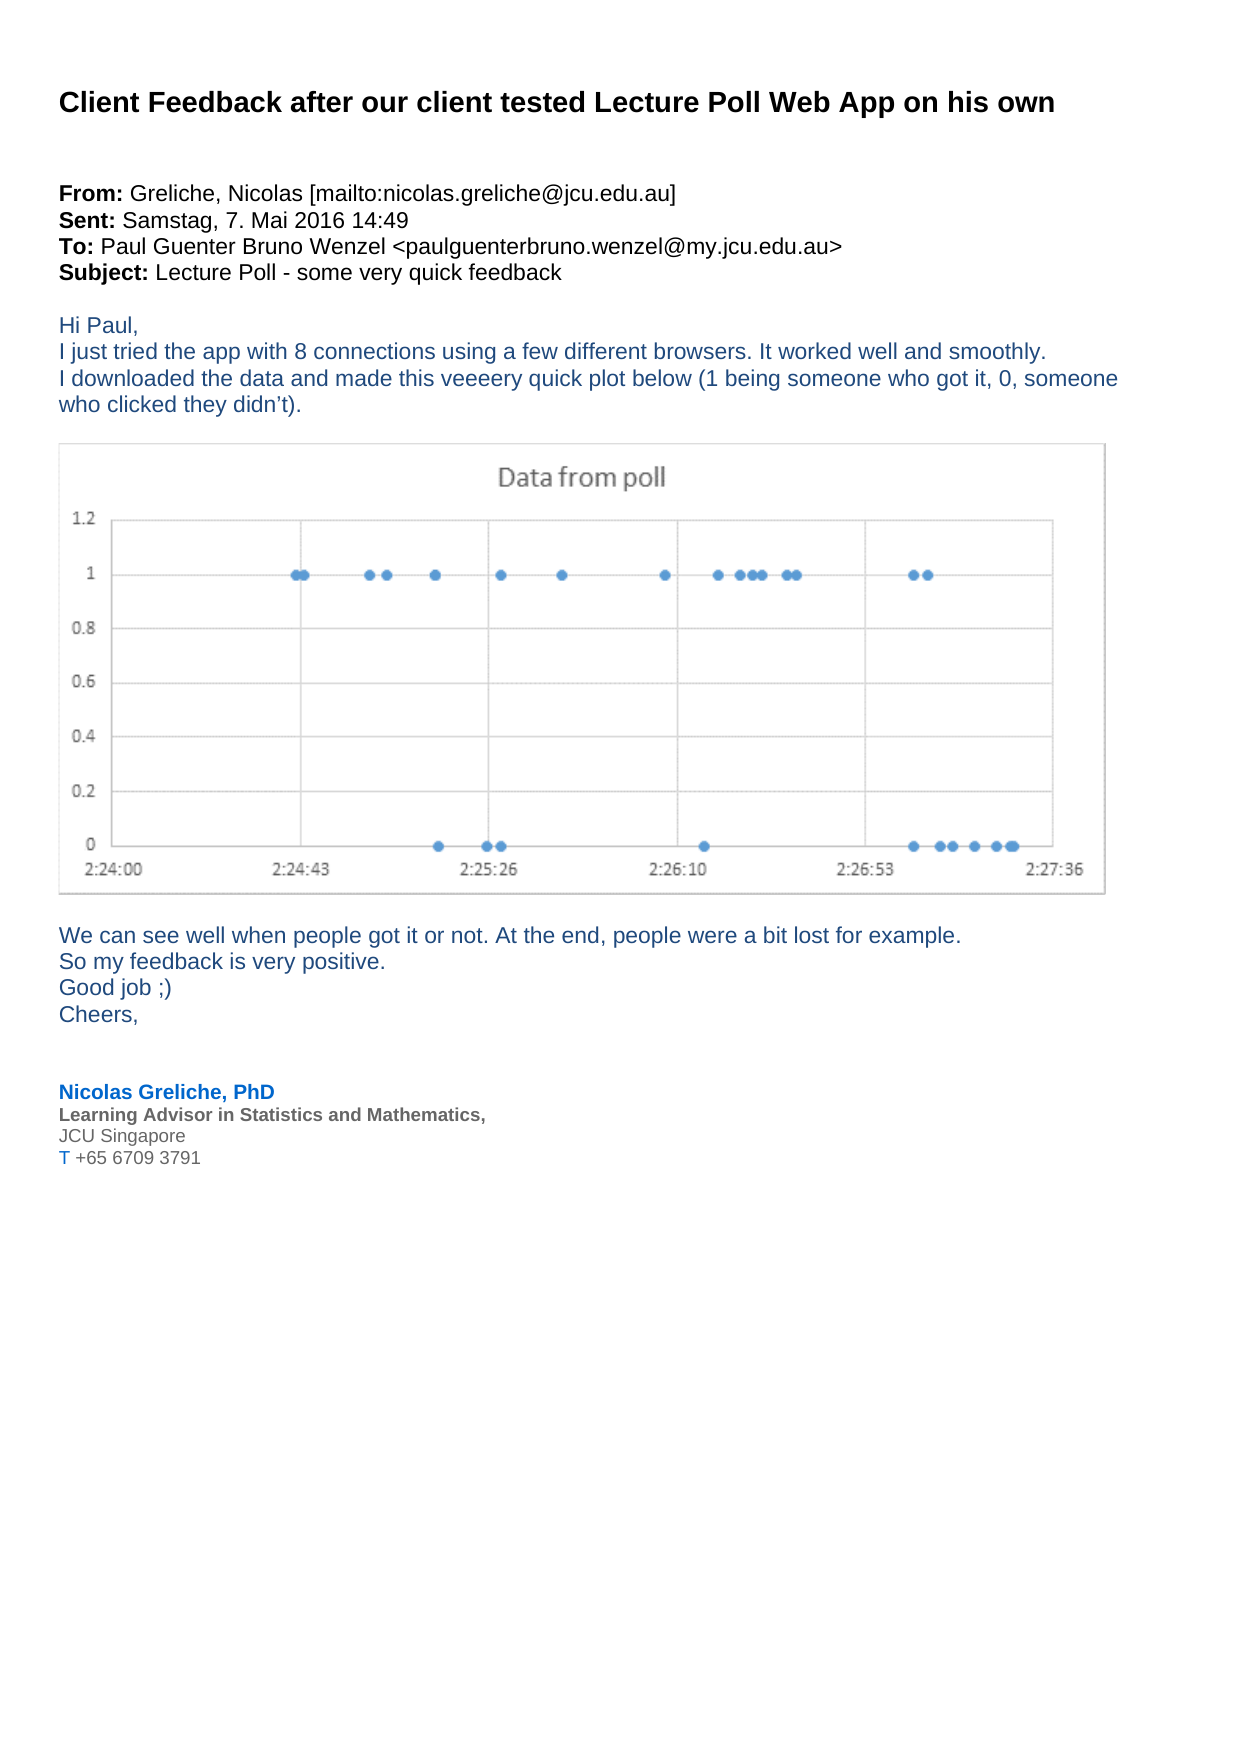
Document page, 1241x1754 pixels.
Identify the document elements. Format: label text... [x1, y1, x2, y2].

text Nicolas Greliche, PhD [58, 1080, 1152, 1104]
picture [58, 443, 1107, 896]
text Good job ;) [58, 974, 1152, 1001]
text From: Greliche, Nicolas [mailto:nicolas.greliche@jcu.edu.au] Sent: Samstag, 7. Mai 2016 14:49 To: Paul Guenter Bruno Wenzel <paulguenterbruno.wenzel@my.jcu.edu.au> Subject: Lecture Poll - some very quick feedback [58, 180, 1152, 286]
text Cheers, [58, 1001, 1152, 1027]
text We can see well when people got it or not. At the end, people were a bit lost for example. [58, 922, 1152, 948]
text Client Feedback after our client tested Lecture Poll Web App on his own [58, 85, 1152, 119]
text I just tried the app with 8 connections using a few different browsers. It worked well and smoothly. [58, 338, 1152, 365]
text Hi Paul, [58, 312, 1152, 338]
text Learning Advisor in Statistics and Mathematics, JCU Singapore [58, 1104, 1152, 1147]
text So my feedback is very positive. [58, 948, 1152, 974]
text T +65 6709 3791 [58, 1147, 1152, 1168]
text I downloaded the data and made this veeeery quick plot below (1 being someone who got it, 0, someone who clicked they didn’t). [58, 365, 1152, 444]
